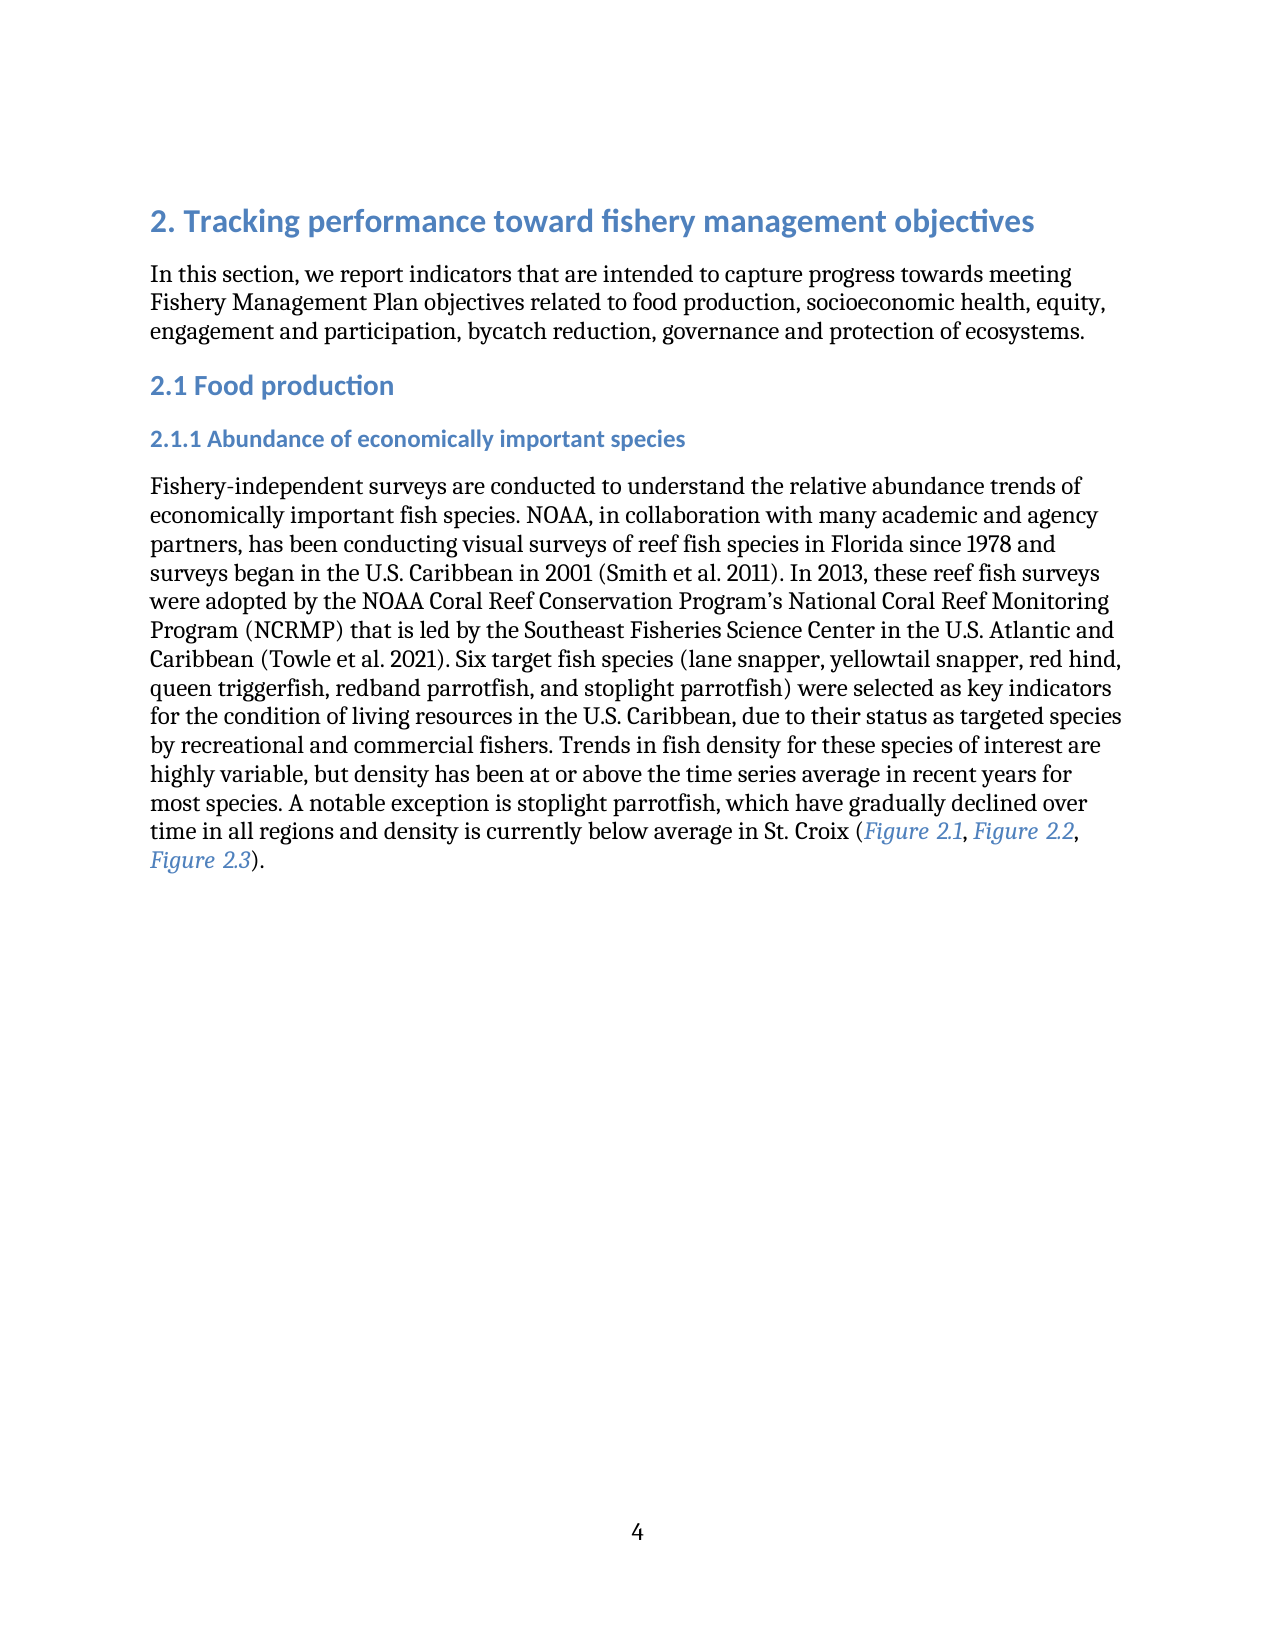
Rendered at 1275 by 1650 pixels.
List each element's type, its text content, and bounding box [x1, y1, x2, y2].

subtitle 2. Tracking performance toward fishery management objectives [150, 200, 1125, 241]
text In this section, we report indicators that are intended to capture progress towards meeting Fishery Management Plan objectives related to food production, socioeconomic health, equity, engagement and participation, bycatch reduction, governance and protection of ecosystems. [150, 259, 1125, 346]
subtitle 2.1 Food production [150, 367, 1125, 402]
subtitle 2.1.1 Abundance of economically important species [150, 423, 1125, 453]
text Fishery-independent surveys are conducted to understand the relative abundance trends of economically important fish species. NOAA, in collaboration with many academic and agency partners, has been conducting visual surveys of reef fish species in Florida since 1978 and surveys began in the U.S. Caribbean in 2001 (Smith et al. 2011). In 2013, these reef fish surveys were adopted by the NOAA Coral Reef Conservation Program’s National Coral Reef Monitoring Program (NCRMP) that is led by the Southeast Fisheries Science Center in the U.S. Atlantic and Caribbean (Towle et al. 2021). Six target fish species (lane snapper, yellowtail snapper, red hind, queen triggerfish, redband parrotfish, and stoplight parrotfish) were selected as key indicators for the condition of living resources in the U.S. Caribbean, due to their status as targeted species by recreational and commercial fishers. Trends in fish density for these species of interest are highly variable, but density has been at or above the time series average in recent years for most species. A notable exception is stoplight parrotfish, which have gradually declined over time in all regions and density is currently below average in St. Croix (Figure 2.1, Figure 2.2, Figure 2.3). [150, 472, 1125, 875]
